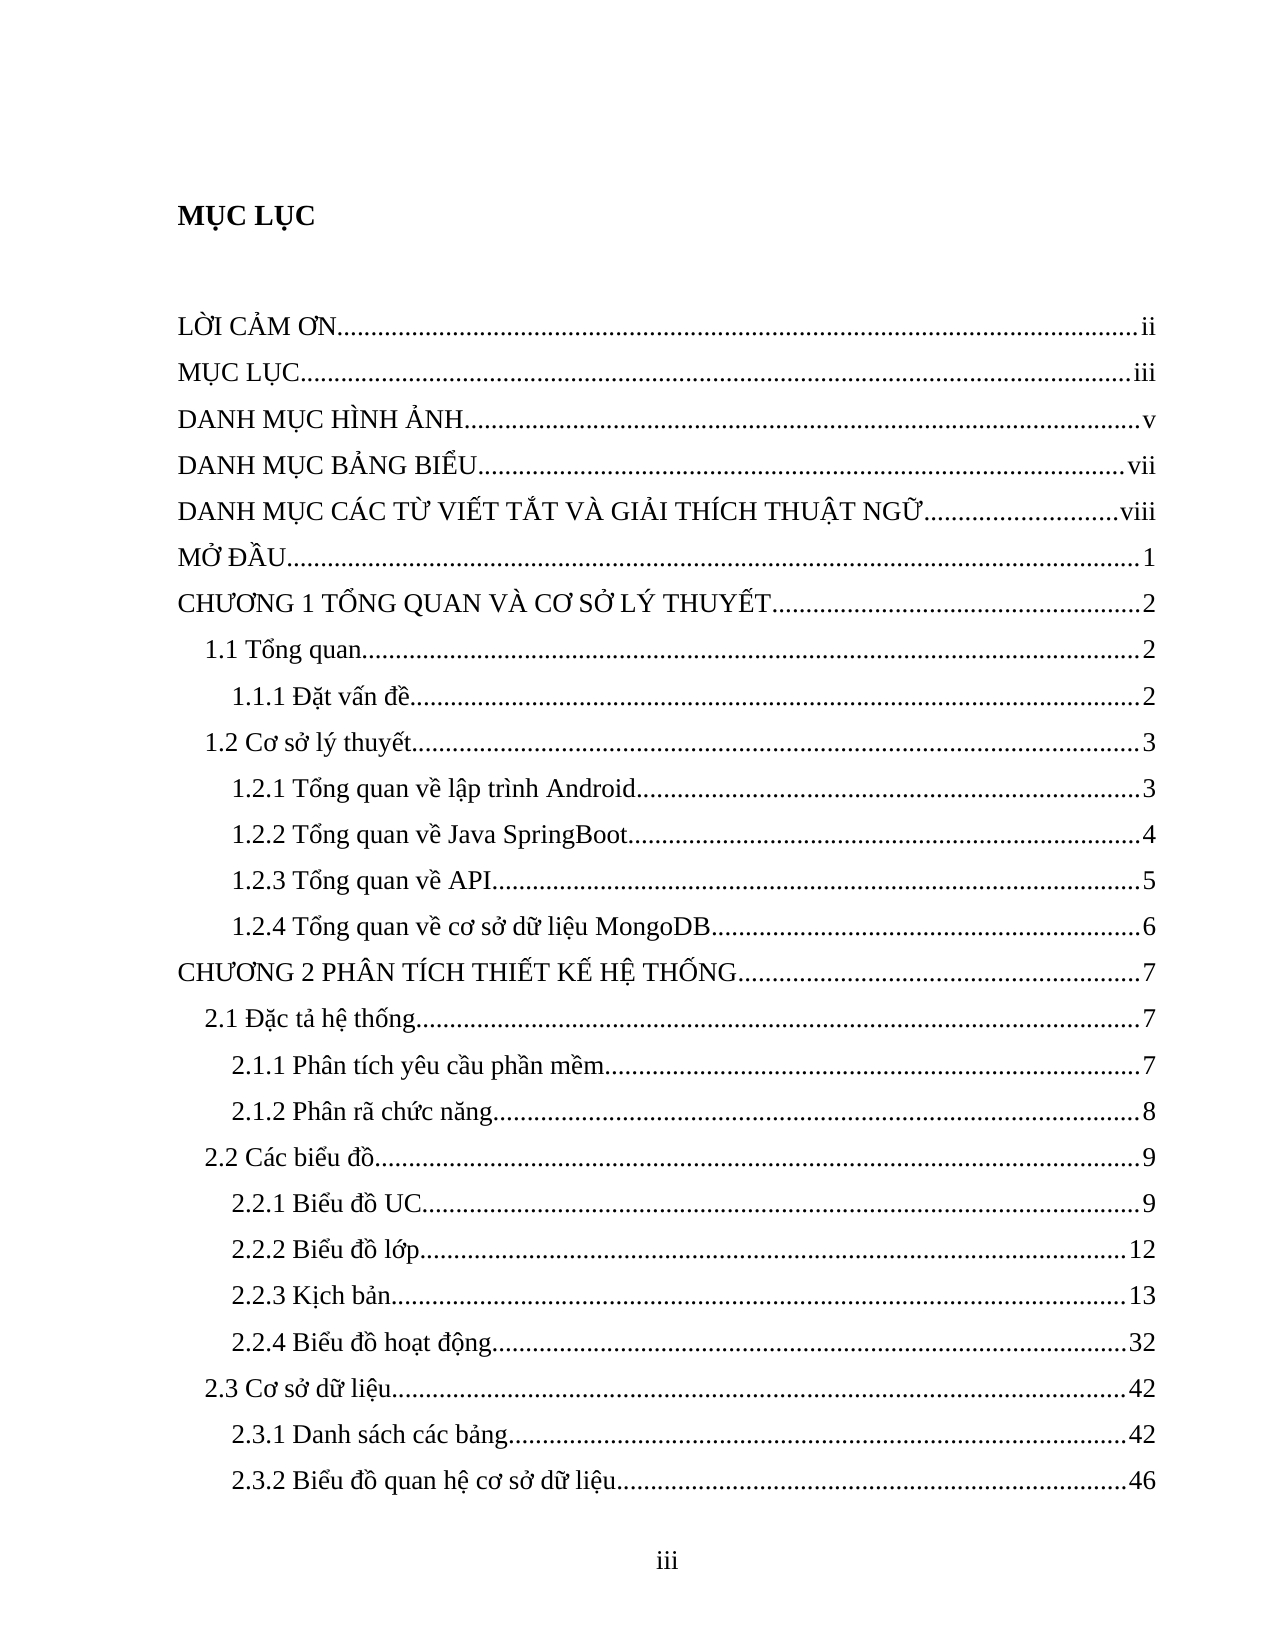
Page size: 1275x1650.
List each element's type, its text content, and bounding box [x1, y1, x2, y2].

text MỤC LỤC [177, 198, 1157, 231]
